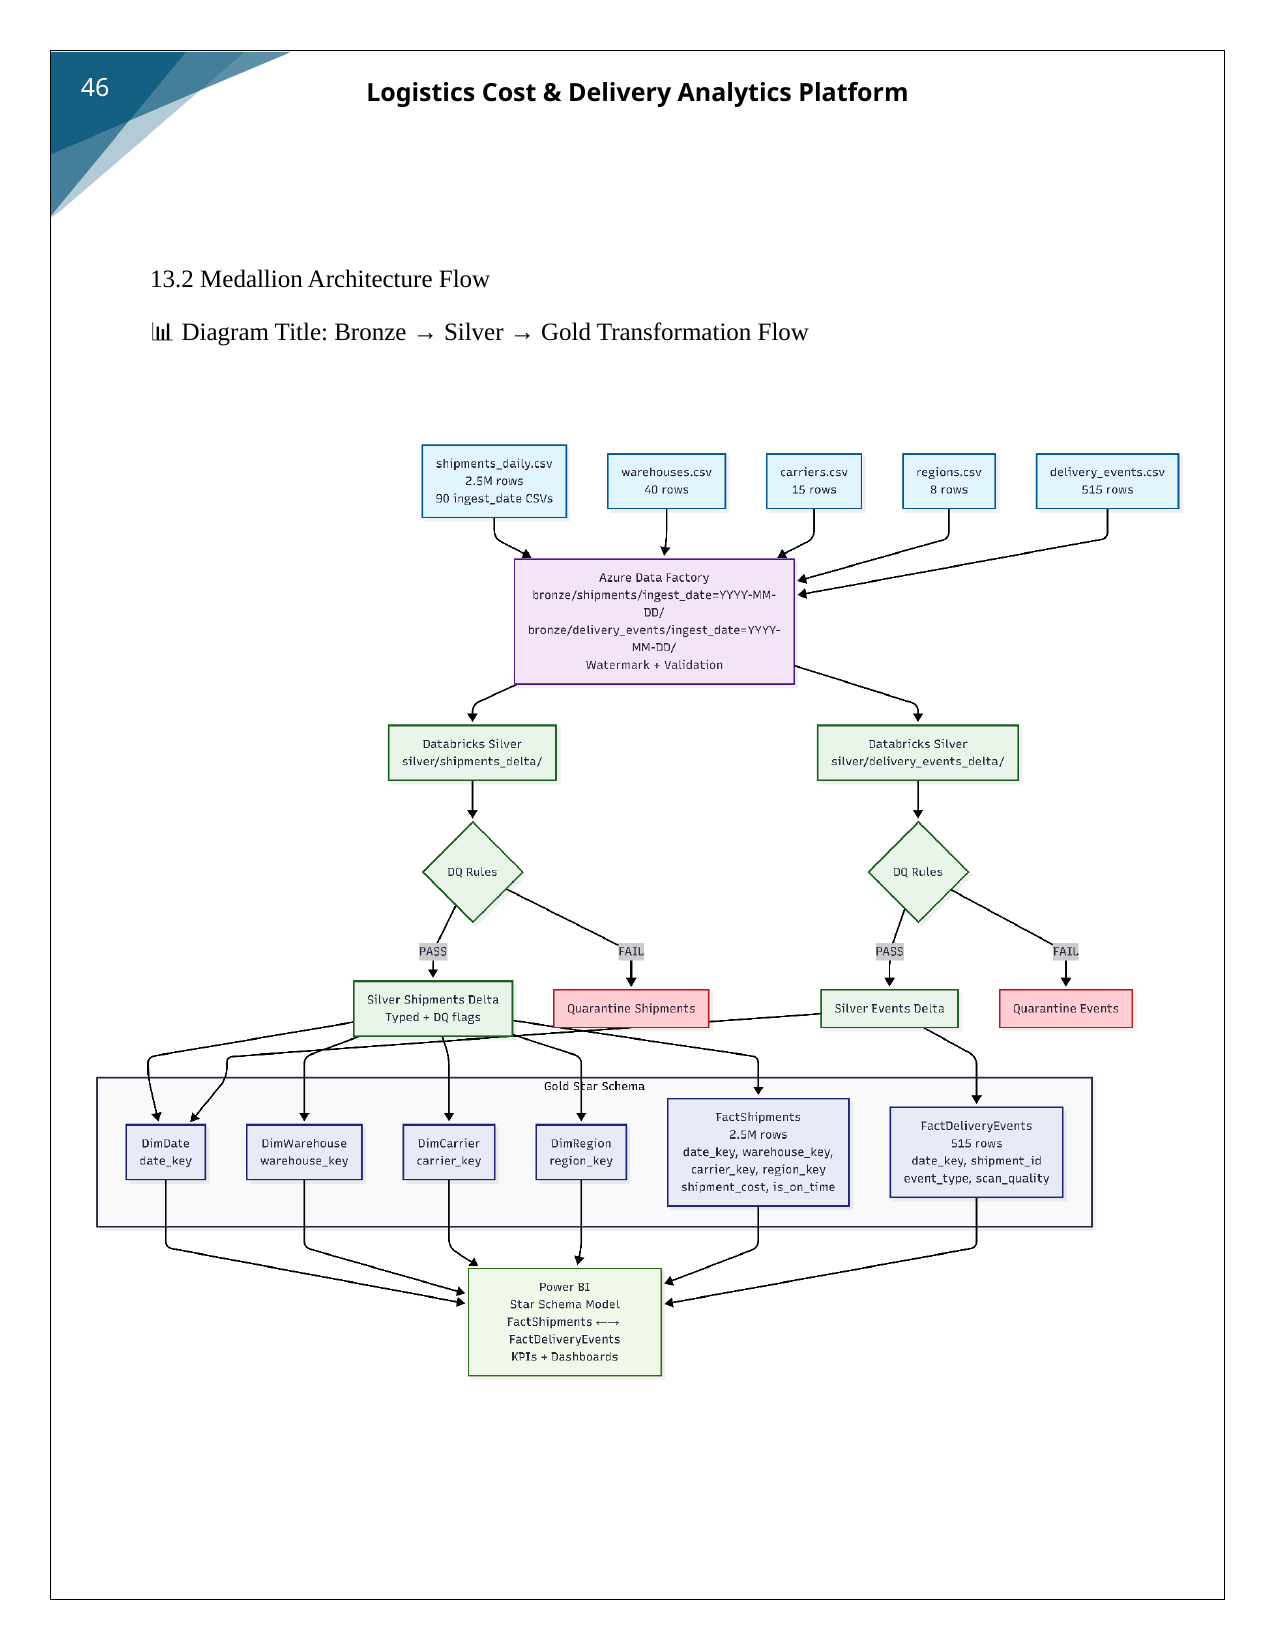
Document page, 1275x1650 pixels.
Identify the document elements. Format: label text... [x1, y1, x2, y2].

text 📊 Diagram Title: Bronze → Silver → Gold Transformation Flow [150, 314, 1125, 348]
picture [51, 51, 292, 220]
text 13.2 Medallion Architecture Flow [150, 264, 1125, 293]
picture [89, 438, 1186, 1382]
